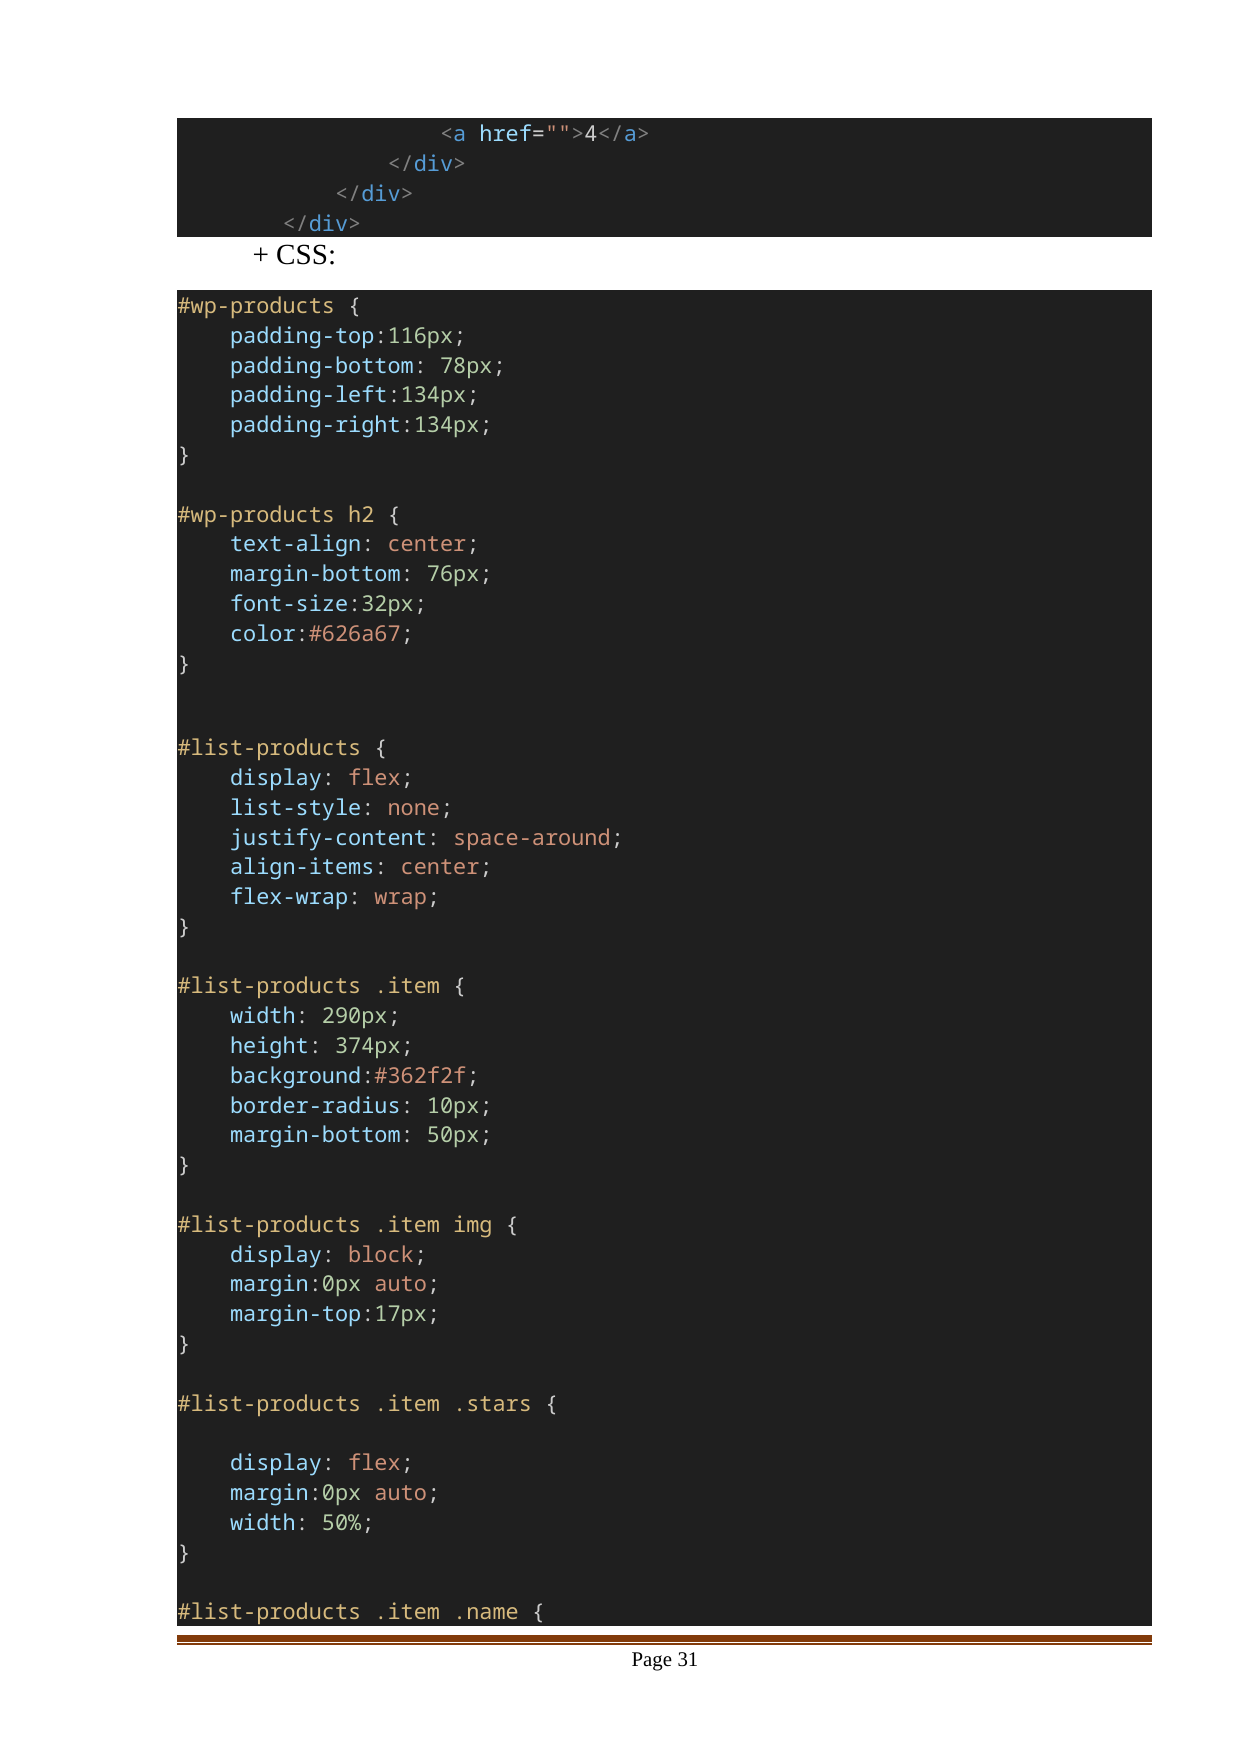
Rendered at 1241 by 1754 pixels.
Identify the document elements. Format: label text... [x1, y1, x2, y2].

text } [177, 911, 1152, 941]
text border-radius: 10px; [177, 1090, 1152, 1119]
text #list-products .item { [177, 971, 1152, 1000]
text font-size:32px; [177, 588, 1152, 618]
text list-style: none; [177, 792, 1152, 822]
text } [177, 1149, 1152, 1179]
text #list-products { [177, 732, 1152, 762]
text #list-products .item .stars { [177, 1388, 1152, 1417]
text text-align: center; [177, 528, 1152, 558]
text width: 290px; [177, 1000, 1152, 1030]
text justify-content: space-around; [177, 822, 1152, 851]
text width: 50%; [177, 1507, 1152, 1537]
text margin-top:17px; [177, 1298, 1152, 1328]
text display: flex; [177, 1447, 1152, 1477]
text } [177, 1328, 1152, 1358]
text flex-wrap: wrap; [177, 881, 1152, 911]
text #wp-products { [177, 290, 1152, 320]
text padding-left:134px; [177, 379, 1152, 409]
text padding-top:116px; [177, 320, 1152, 350]
text #wp-products h2 { [177, 499, 1152, 528]
text </div> [177, 148, 1152, 178]
text </div> [177, 207, 1152, 237]
text margin-bottom: 76px; [177, 558, 1152, 588]
text height: 374px; [177, 1030, 1152, 1060]
text align-items: center; [177, 851, 1152, 881]
text #list-products .item img { [177, 1209, 1152, 1239]
text padding-right:134px; [177, 409, 1152, 439]
text display: flex; [177, 762, 1152, 792]
text background:#362f2f; [177, 1060, 1152, 1090]
text display: block; [177, 1239, 1152, 1268]
text } [177, 648, 1152, 677]
text + CSS: [177, 237, 1152, 271]
text </div> [177, 178, 1152, 207]
text } [177, 439, 1152, 469]
text margin-bottom: 50px; [177, 1119, 1152, 1149]
text margin:0px auto; [177, 1477, 1152, 1507]
text #list-products .item .name { [177, 1596, 1152, 1626]
text margin:0px auto; [177, 1268, 1152, 1298]
text <a href="">4</a> [177, 118, 1152, 148]
text color:#626a67; [177, 618, 1152, 648]
text } [177, 1537, 1152, 1566]
text padding-bottom: 78px; [177, 350, 1152, 379]
